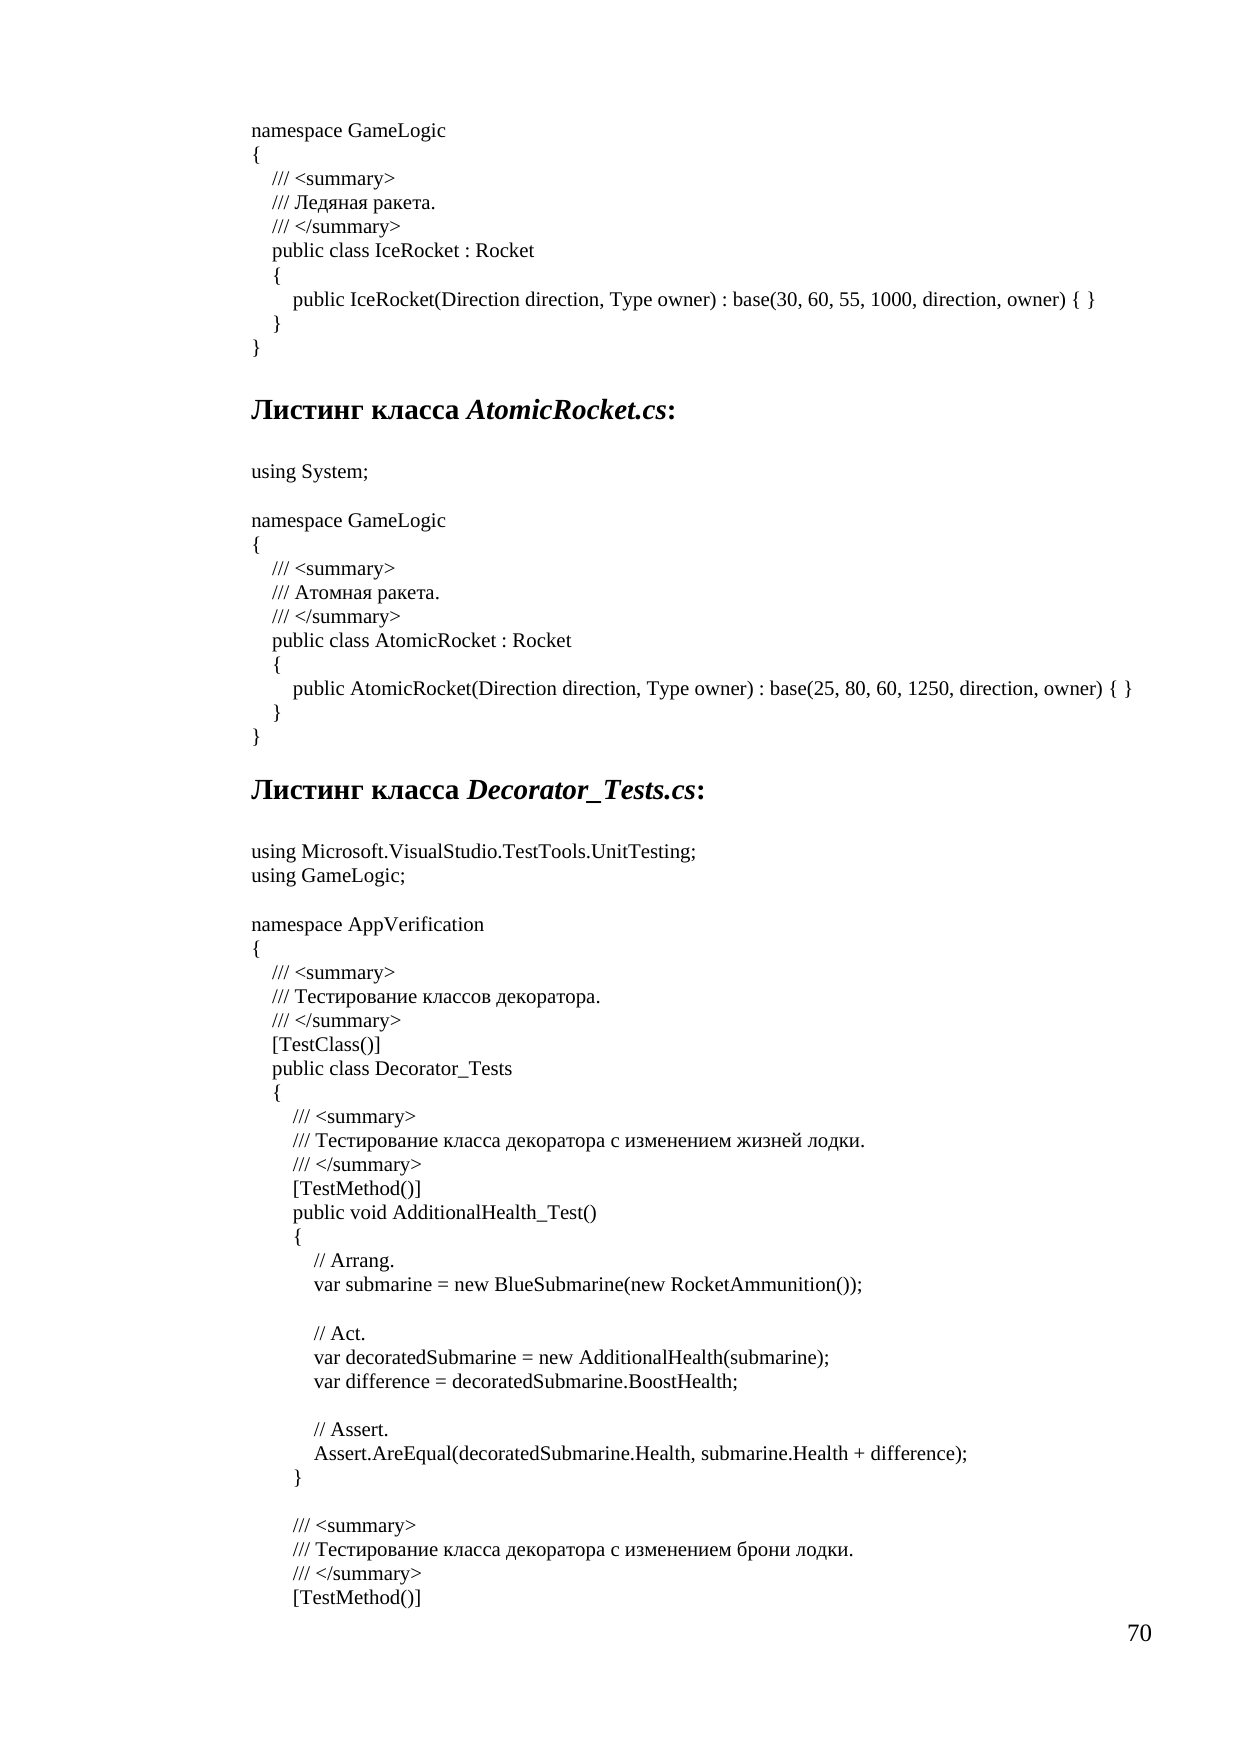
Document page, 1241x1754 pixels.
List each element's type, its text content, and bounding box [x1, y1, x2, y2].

text /// </summary> [177, 1008, 1152, 1032]
text /// </summary> [177, 604, 1152, 628]
text var submarine = new BlueSubmarine(new RocketAmmunition()); [177, 1272, 1152, 1296]
text /// <summary> [177, 556, 1152, 580]
text using System; [177, 459, 1152, 483]
text } [177, 700, 1152, 724]
text { [177, 532, 1152, 556]
text // Act. [177, 1321, 1152, 1344]
text Листинг класса Decorator_Tests.cs: [177, 772, 1152, 806]
text /// Ледяная ракета. [177, 190, 1152, 214]
text [TestMethod()] [177, 1176, 1152, 1200]
text // Assert. [177, 1417, 1152, 1441]
text /// <summary> [177, 166, 1152, 190]
text using GameLogic; [177, 863, 1152, 887]
text } [177, 1465, 1152, 1489]
text Assert.AreEqual(decoratedSubmarine.Health, submarine.Health + difference); [177, 1441, 1152, 1465]
text /// Тестирование класса декоратора с изменением брони лодки. [177, 1537, 1152, 1561]
text { [177, 936, 1152, 959]
text namespace GameLogic [177, 118, 1152, 142]
text { [177, 262, 1152, 287]
text namespace GameLogic [177, 507, 1152, 532]
text var decoratedSubmarine = new AdditionalHealth(submarine); [177, 1344, 1152, 1369]
text var difference = decoratedSubmarine.BoostHealth; [177, 1369, 1152, 1393]
text } [177, 311, 1152, 335]
text Листинг класса AtomicRocket.cs: [177, 392, 1152, 426]
text public IceRocket(Direction direction, Type owner) : base(30, 60, 55, 1000, direction, owner) { } [177, 287, 1152, 311]
text /// Атомная ракета. [177, 580, 1152, 604]
text { [177, 142, 1152, 166]
text public class Decorator_Tests [177, 1056, 1152, 1080]
text /// Тестирование классов декоратора. [177, 984, 1152, 1008]
text public class AtomicRocket : Rocket [177, 628, 1152, 652]
text public void AdditionalHealth_Test() [177, 1200, 1152, 1224]
text { [177, 1080, 1152, 1104]
text } [177, 724, 1152, 748]
text namespace AppVerification [177, 911, 1152, 936]
text using Microsoft.VisualStudio.TestTools.UnitTesting; [177, 839, 1152, 863]
text /// </summary> [177, 1561, 1152, 1585]
text /// Тестирование класса декоратора с изменением жизней лодки. [177, 1128, 1152, 1152]
text { [177, 652, 1152, 676]
text /// <summary> [177, 1513, 1152, 1537]
text /// <summary> [177, 959, 1152, 984]
text public class IceRocket : Rocket [177, 238, 1152, 262]
text /// </summary> [177, 1152, 1152, 1176]
text // Arrang. [177, 1248, 1152, 1272]
text /// </summary> [177, 214, 1152, 238]
text public AtomicRocket(Direction direction, Type owner) : base(25, 80, 60, 1250, direction, owner) { } [177, 676, 1152, 700]
text [TestClass()] [177, 1032, 1152, 1056]
text { [177, 1224, 1152, 1248]
text /// <summary> [177, 1104, 1152, 1128]
text } [177, 335, 1152, 359]
text [TestMethod()] [177, 1585, 1152, 1609]
